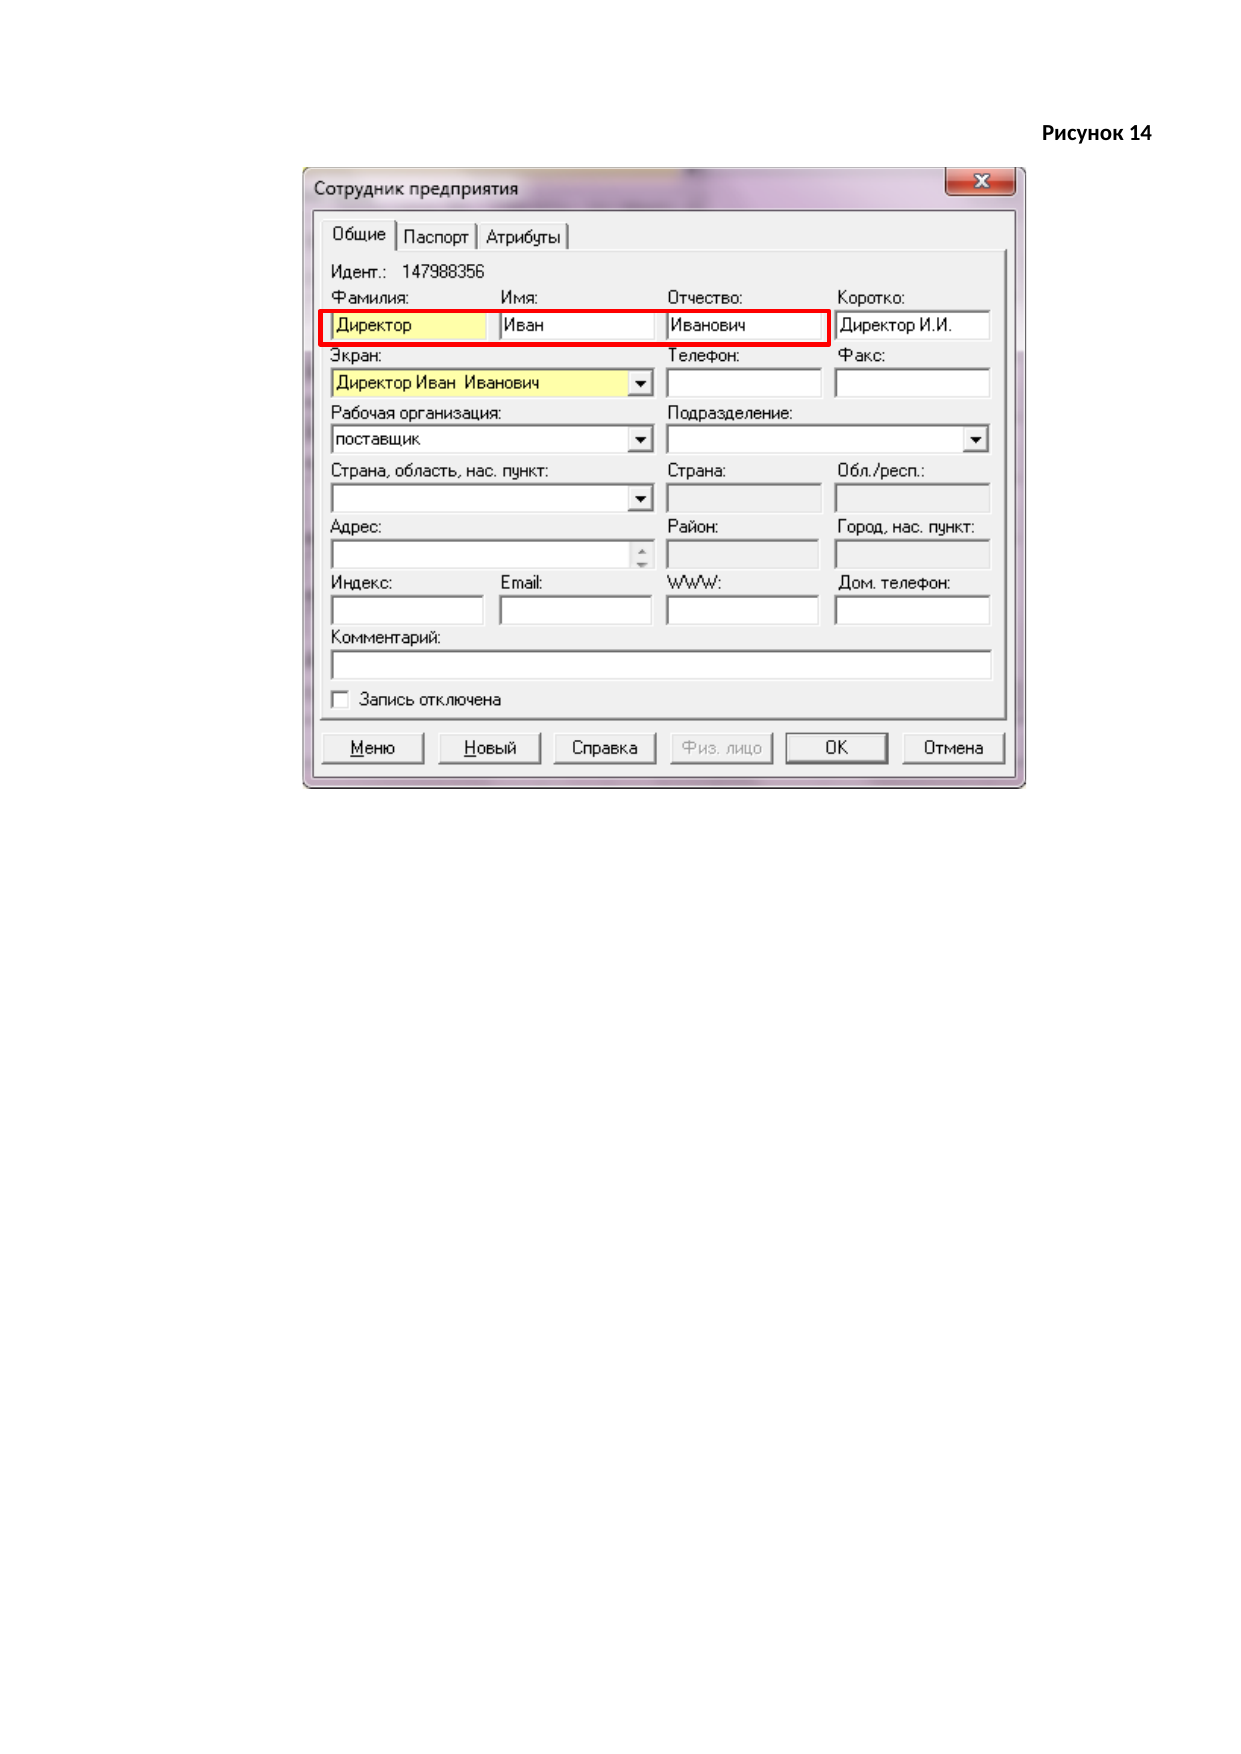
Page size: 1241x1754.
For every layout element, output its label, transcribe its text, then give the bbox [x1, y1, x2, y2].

picture [302, 167, 1027, 789]
text Рисунок 14 [177, 118, 1152, 146]
